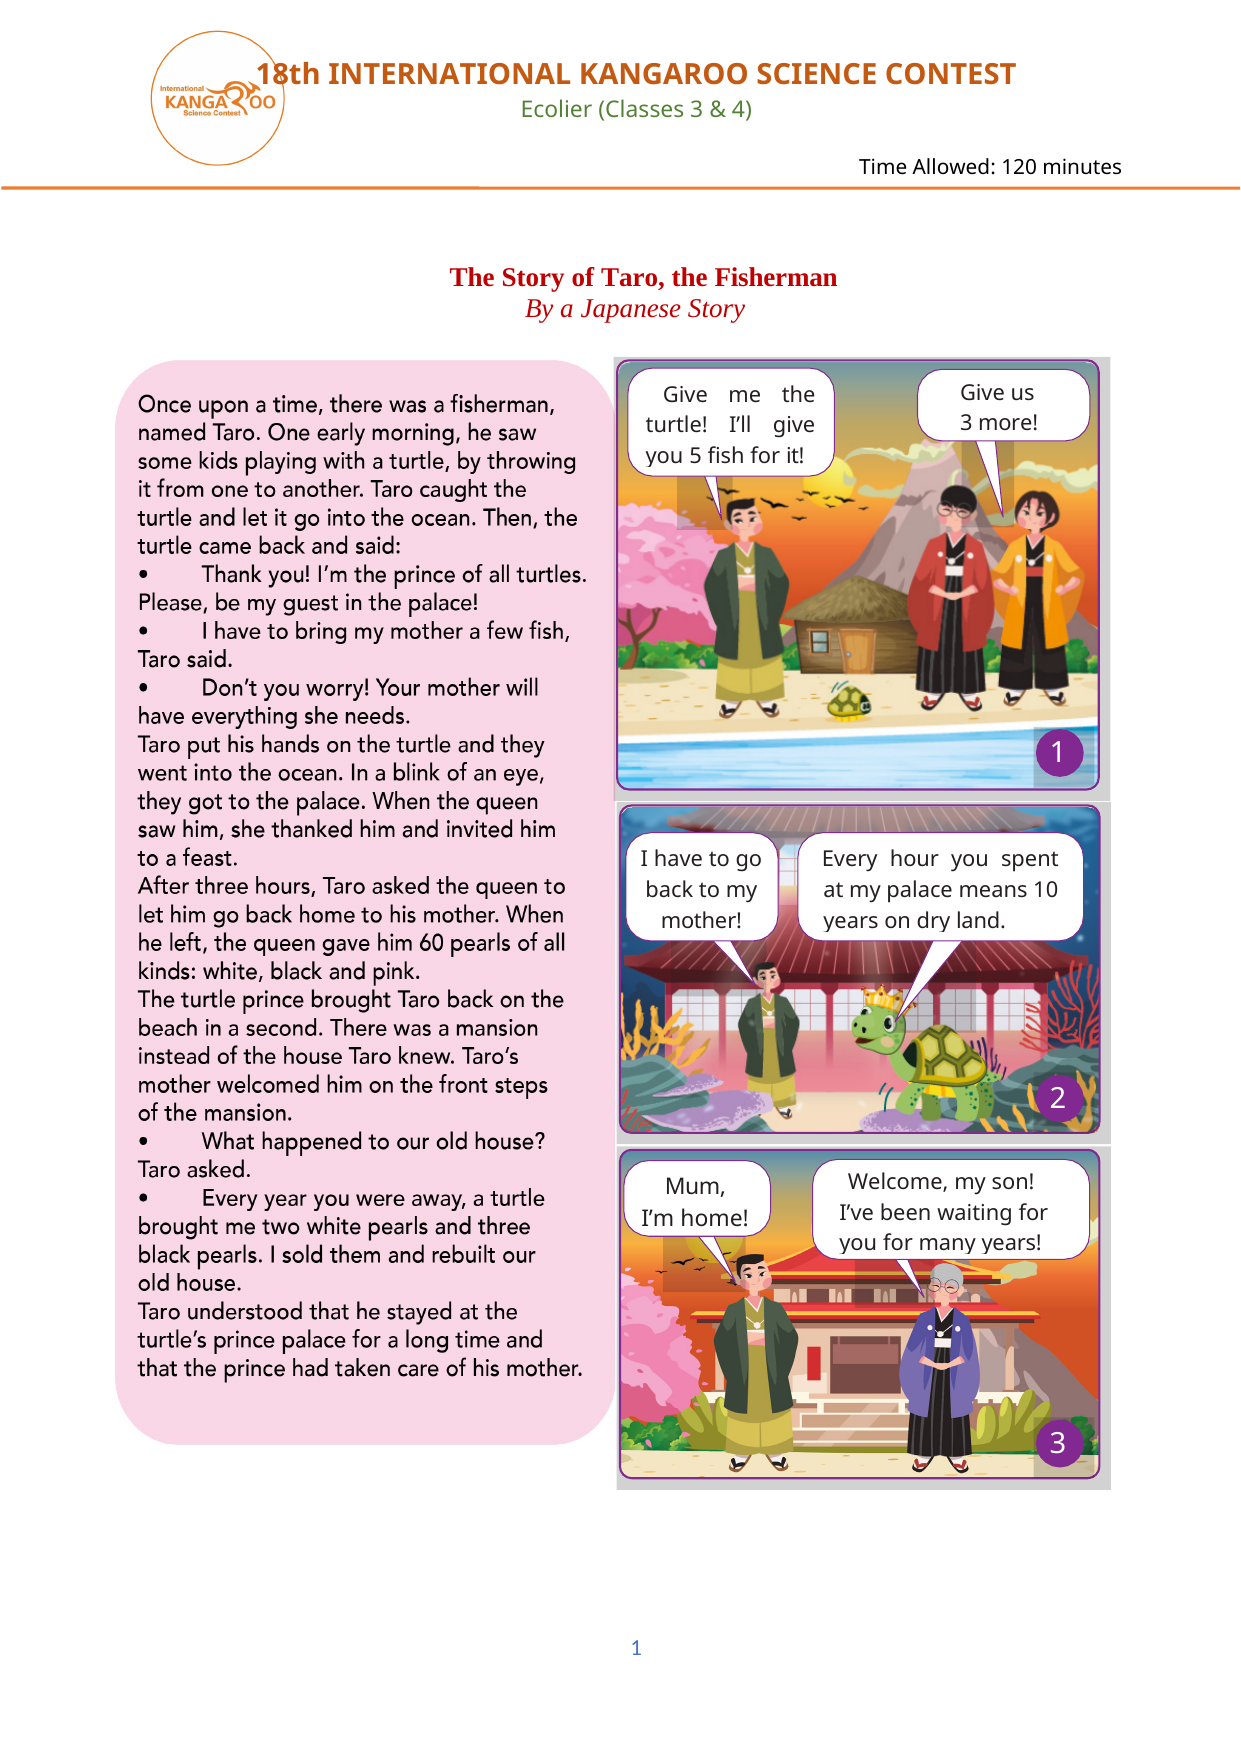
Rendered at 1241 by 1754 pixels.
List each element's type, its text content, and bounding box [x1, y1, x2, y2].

title The Story of Taro, the Fisherman [165, 261, 1122, 292]
text By a Japanese Story [150, 292, 1122, 323]
picture [619, 362, 1097, 788]
picture [115, 360, 615, 1445]
picture [621, 807, 1098, 1131]
picture [277, 75, 284, 81]
picture [622, 1151, 1098, 1477]
picture [150, 30, 285, 166]
